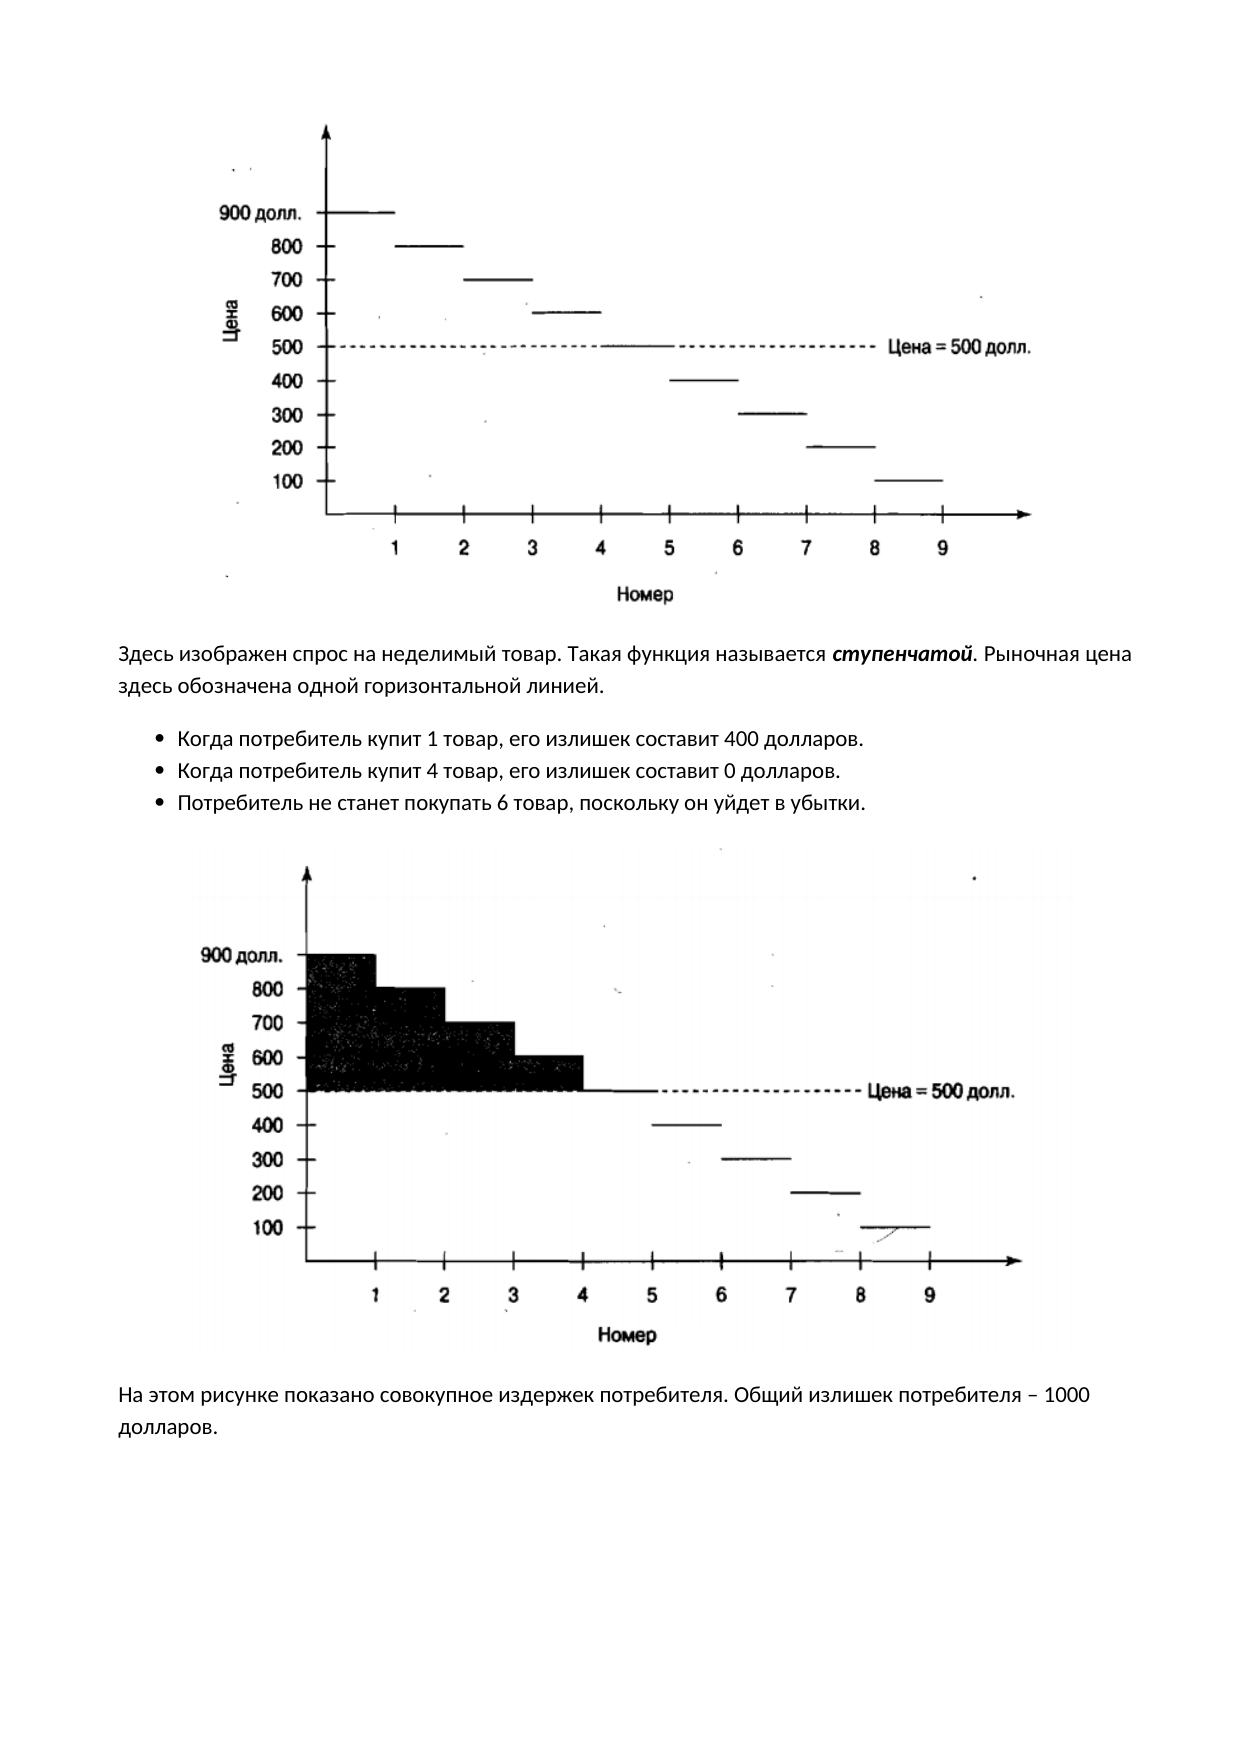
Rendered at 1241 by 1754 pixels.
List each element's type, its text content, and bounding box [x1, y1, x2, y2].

text На этом рисунке показано совокупное издержек потребителя. Общий излишек потребителя – 1000 долларов. [118, 1380, 1152, 1440]
list Когда потребитель купит 4 товар, его излишек составит 0 долларов. [156, 756, 1152, 784]
list Когда потребитель купит 1 товар, его излишек составит 400 долларов. [156, 724, 1152, 752]
picture [185, 841, 1085, 1355]
text Здесь изображен спрос на неделимый товар. Такая функция называется ступенчатой. Рыночная цена здесь обозначена одной горизонтальной линией. [118, 639, 1152, 699]
picture [195, 103, 1075, 614]
list Потребитель не станет покупать 6 товар, поскольку он уйдет в убытки. [156, 788, 1152, 816]
